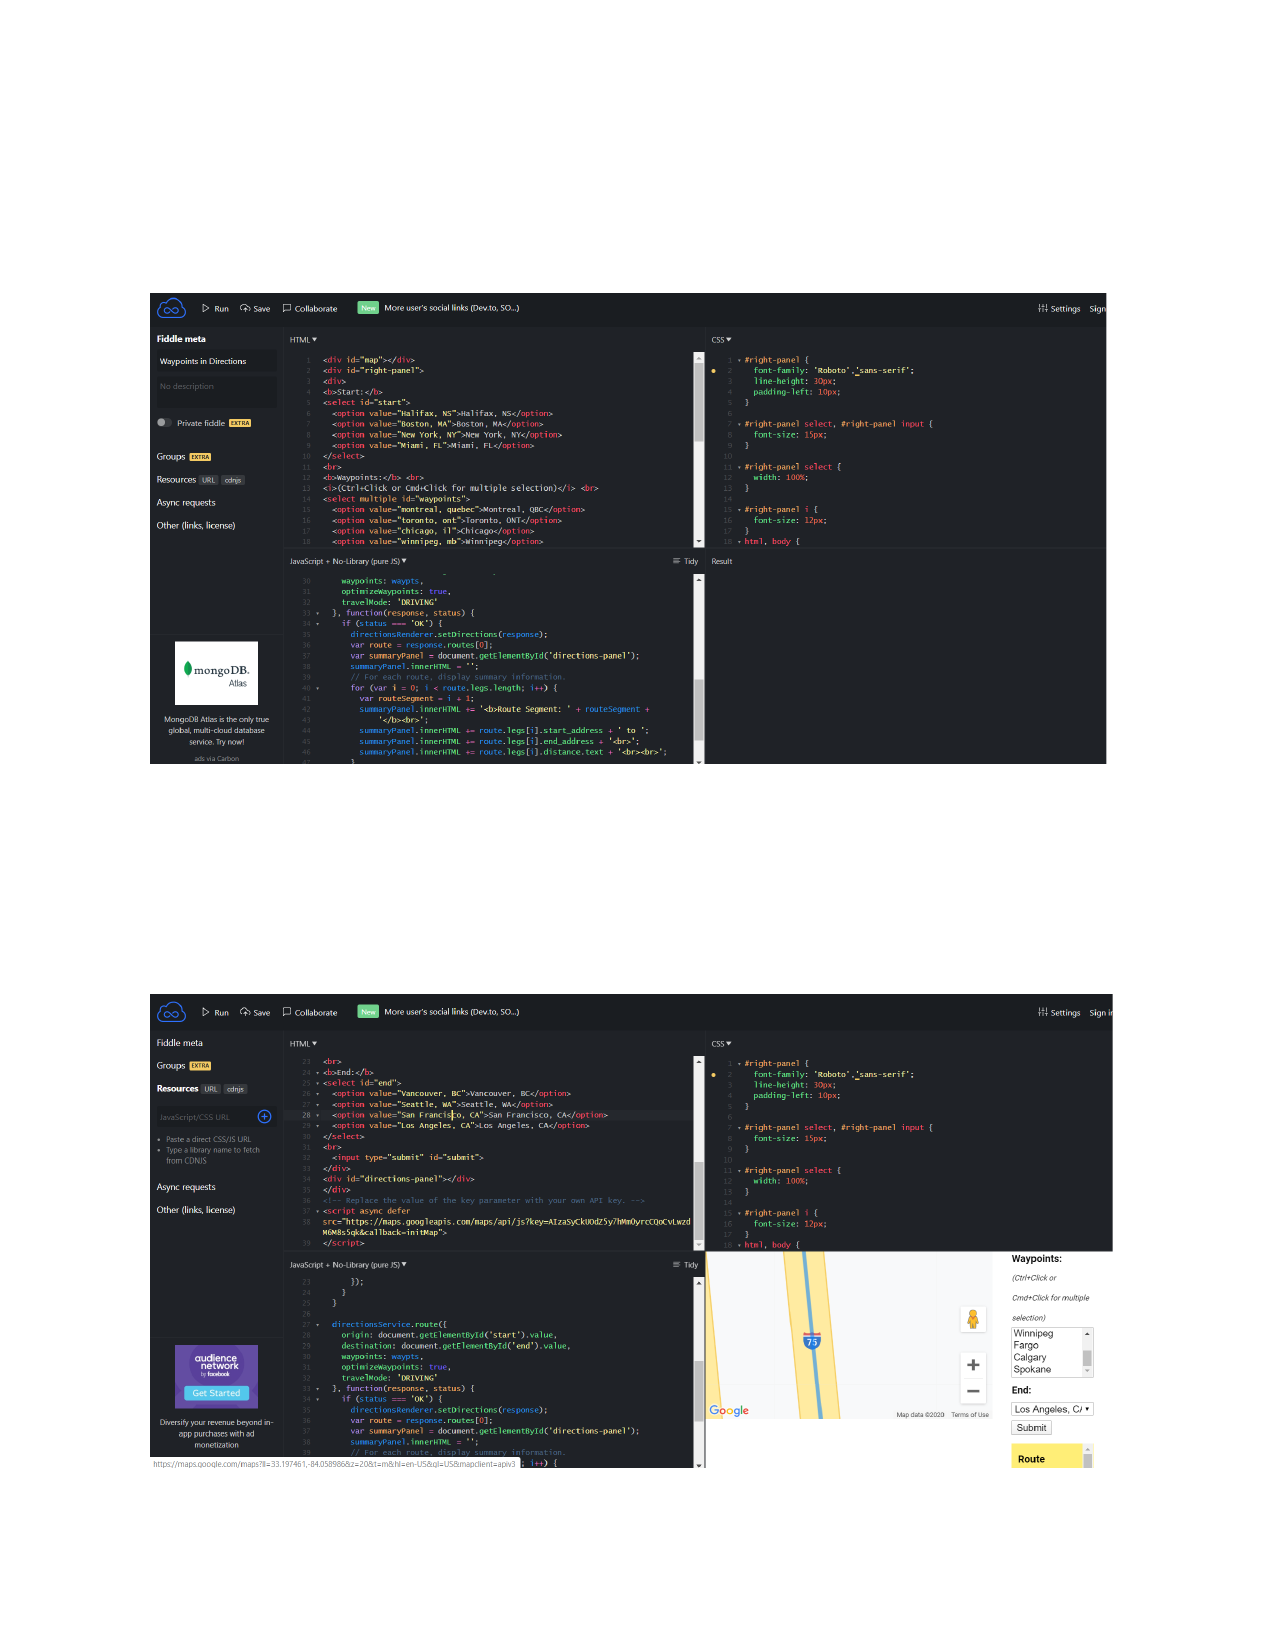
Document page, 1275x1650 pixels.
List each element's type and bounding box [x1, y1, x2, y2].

picture [150, 293, 1107, 764]
picture [150, 994, 1113, 1468]
